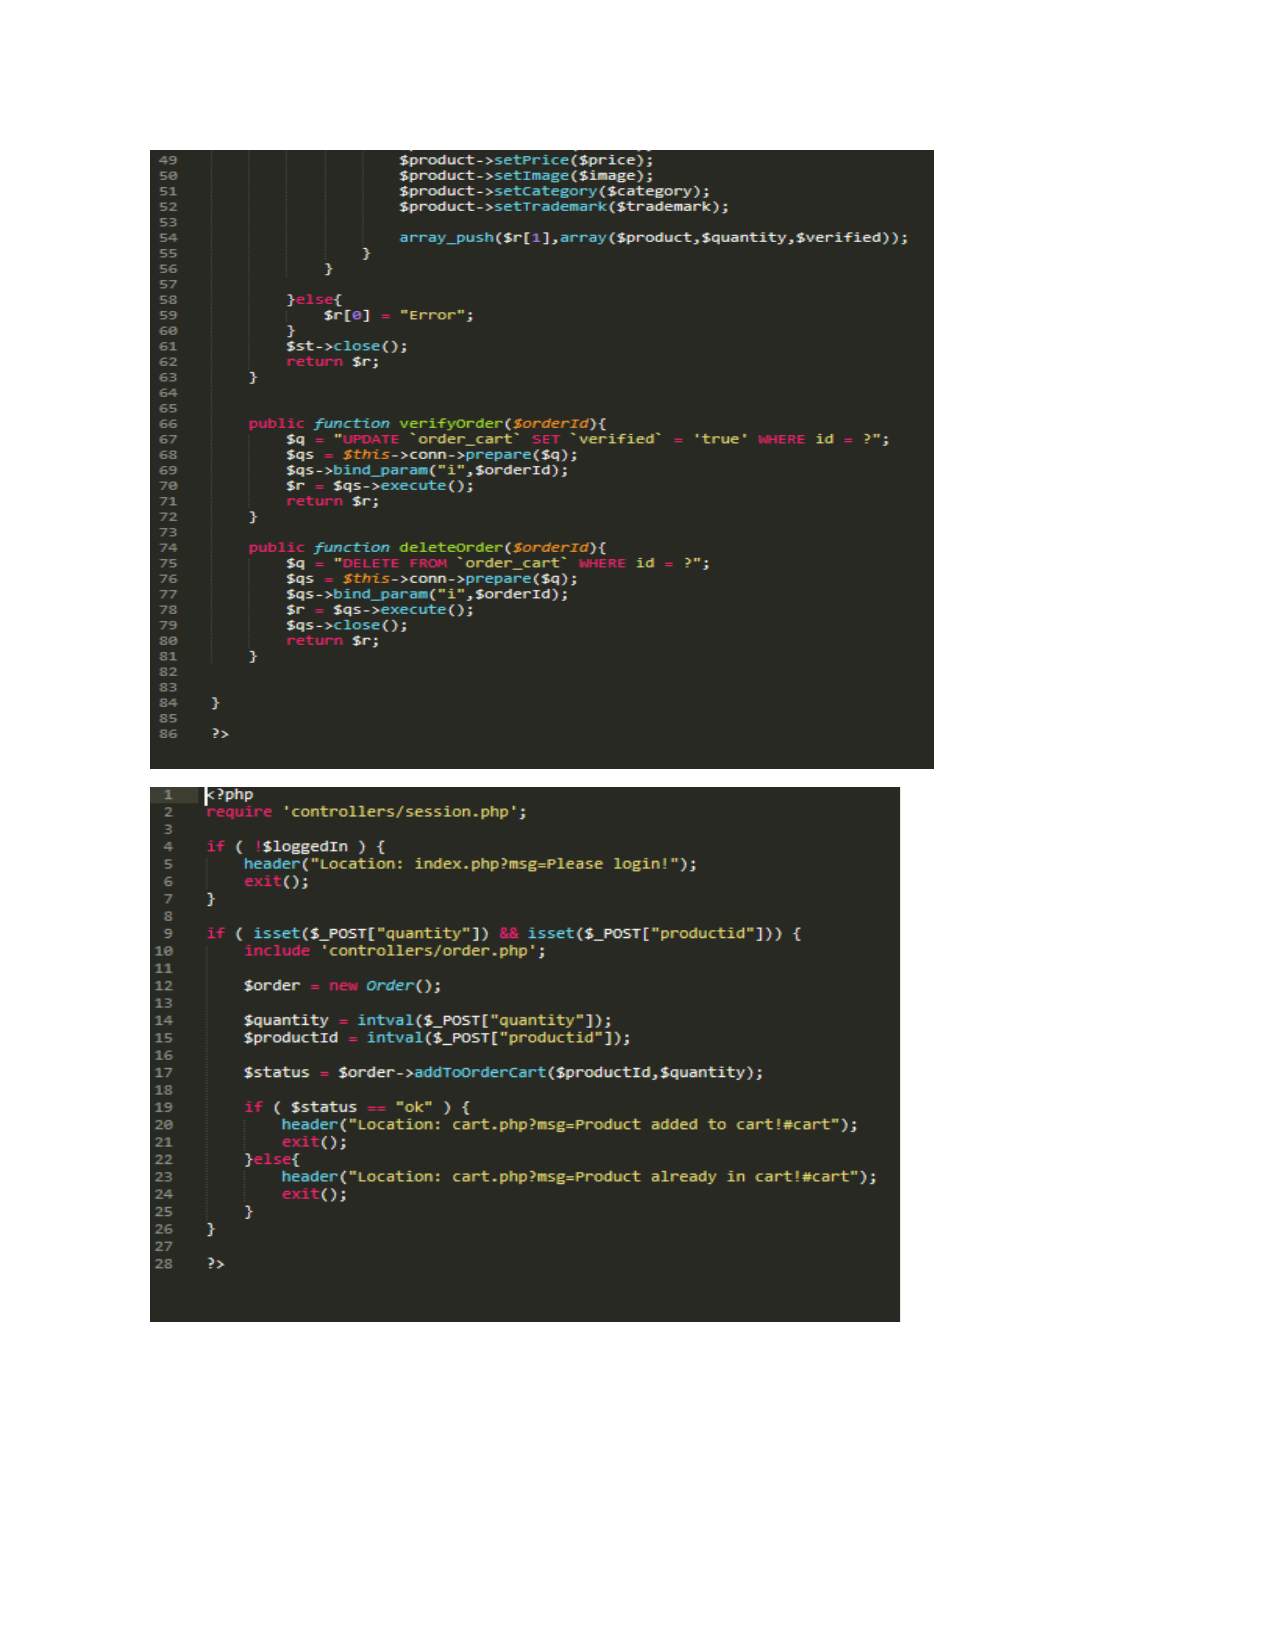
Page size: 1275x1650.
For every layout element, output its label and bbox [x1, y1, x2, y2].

picture [150, 787, 901, 1322]
picture [150, 150, 934, 769]
